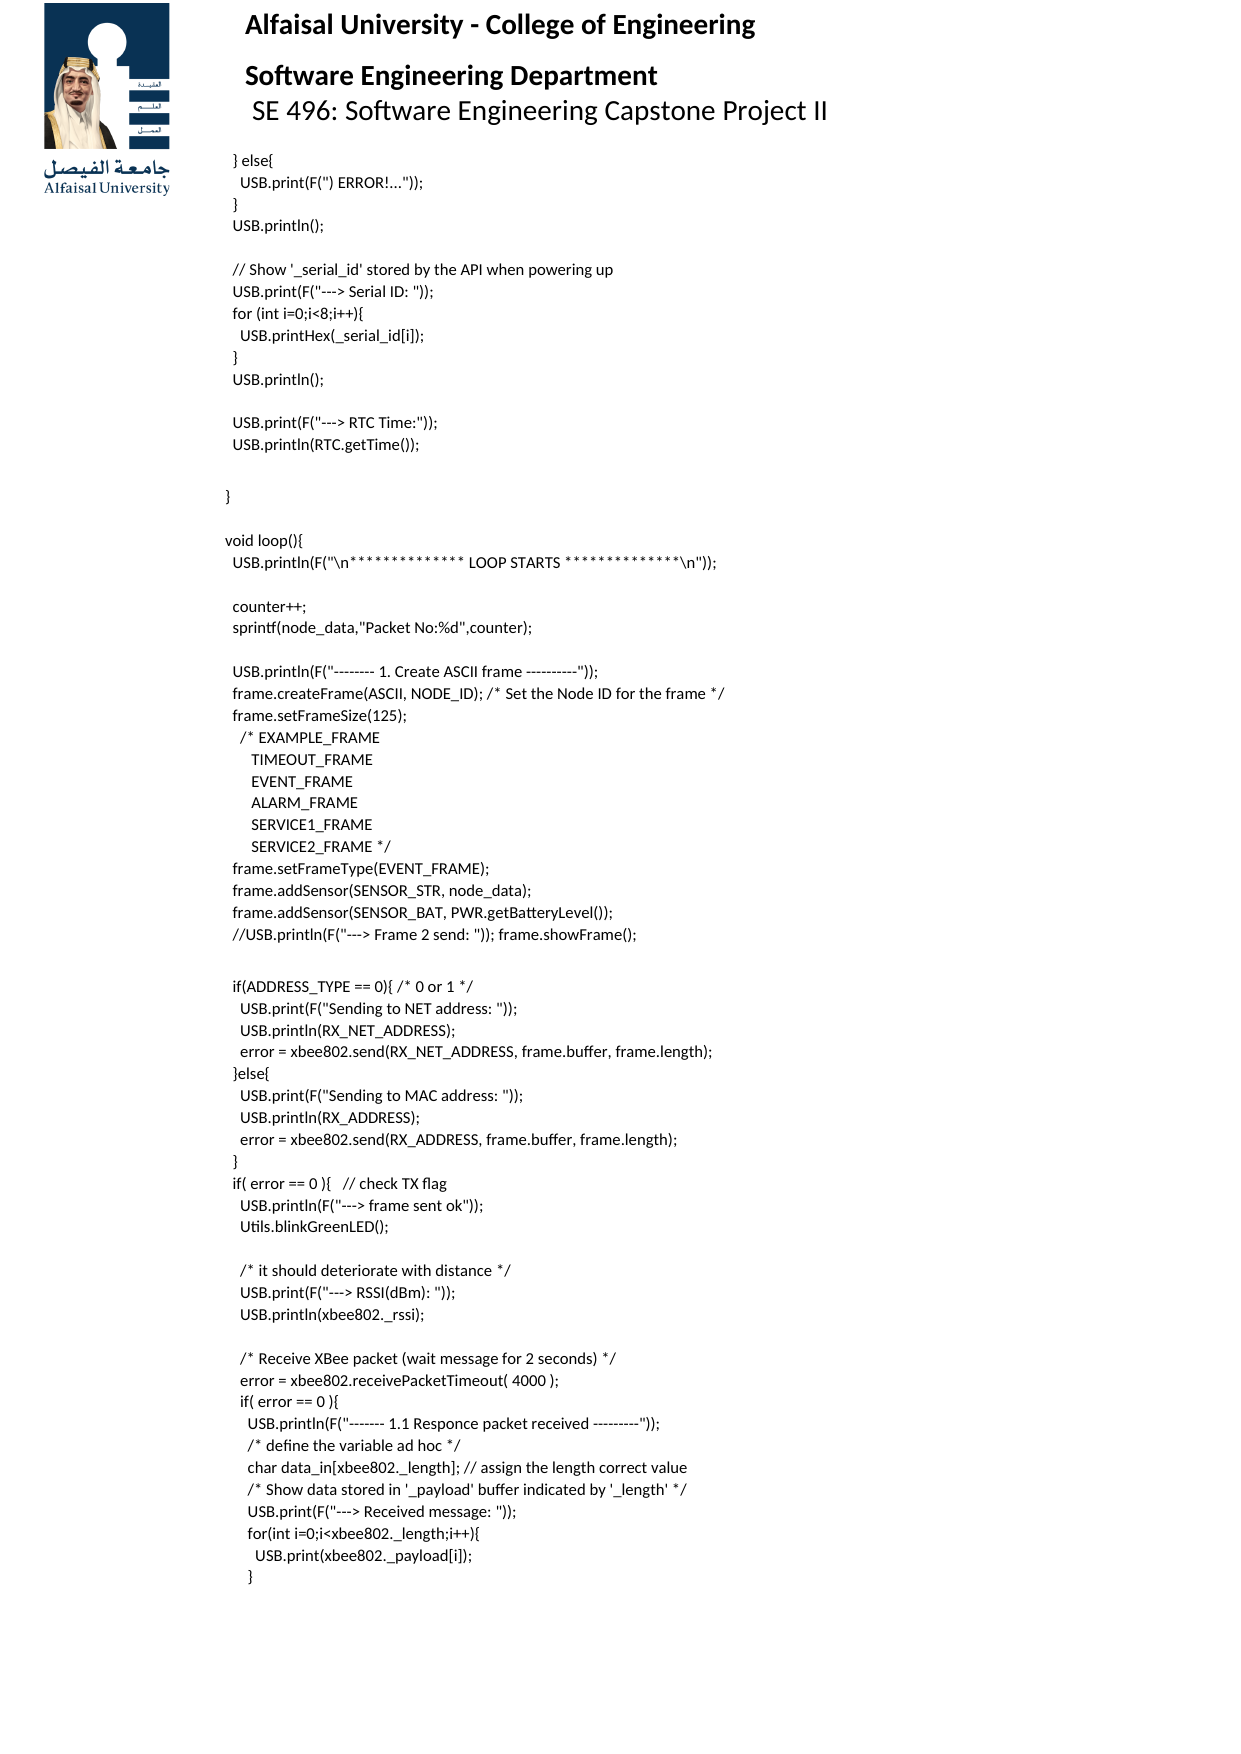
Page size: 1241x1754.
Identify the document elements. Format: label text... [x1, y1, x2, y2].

list USB.print(F("---> RTC Time:")); [225, 412, 1090, 433]
list for (int i=0;i<8;i++){ [225, 303, 1090, 323]
list USB.println(RX_NET_ADDRESS); [225, 1020, 1090, 1040]
list USB.println(xbee802._rssi); [225, 1304, 1090, 1324]
list USB.print(F("---> Serial ID: ")); [225, 281, 1090, 302]
list } else{ [225, 150, 1090, 170]
list frame.addSensor(SENSOR_BAT, PWR.getBatteryLevel()); [225, 902, 1090, 922]
list } [225, 486, 1090, 507]
picture [44, 3, 170, 196]
list SERVICE1_FRAME [225, 814, 1090, 835]
list } [225, 1151, 1090, 1171]
list USB.println(RX_ADDRESS); [225, 1107, 1090, 1128]
list } [225, 1567, 1090, 1587]
list /* Receive XBee packet (wait message for 2 seconds) */ [225, 1348, 1090, 1368]
list /* define the variable ad hoc */ [225, 1435, 1090, 1456]
list USB.printHex(_serial_id[i]); [225, 325, 1090, 345]
list } [225, 347, 1090, 367]
list Utils.blinkGreenLED(); [225, 1217, 1090, 1237]
list USB.print(F("Sending to MAC address: ")); [225, 1085, 1090, 1106]
list frame.setFrameSize(125); [225, 705, 1090, 726]
list // Show '_serial_id' stored by the API when powering up [225, 259, 1090, 280]
list USB.println(F("------- 1.1 Responce packet received ---------")); [225, 1413, 1090, 1434]
list USB.print(F("Sending to NET address: ")); [225, 998, 1090, 1018]
list frame.addSensor(SENSOR_STR, node_data); [225, 880, 1090, 901]
list error = xbee802.send(RX_NET_ADDRESS, frame.buffer, frame.length); [225, 1042, 1090, 1062]
list for(int i=0;i<xbee802._length;i++){ [225, 1523, 1090, 1543]
list error = xbee802.send(RX_ADDRESS, frame.buffer, frame.length); [225, 1129, 1090, 1149]
list /* it should deteriorate with distance */ [225, 1260, 1090, 1281]
list void loop(){ [225, 530, 1090, 551]
list EVENT_FRAME [225, 771, 1090, 791]
list /* Show data stored in '_payload' buffer indicated by '_length' */ [225, 1479, 1090, 1499]
list ALARM_FRAME [225, 793, 1090, 813]
list if( error == 0 ){ // check TX flag [225, 1173, 1090, 1193]
list USB.print(F("---> RSSI(dBm): ")); [225, 1282, 1090, 1303]
list USB.print(F(") ERROR!...")); [225, 172, 1090, 192]
list frame.createFrame(ASCII, NODE_ID); /* Set the Node ID for the frame */ [225, 683, 1090, 704]
list /* EXAMPLE_FRAME [225, 727, 1090, 747]
list USB.println(); [225, 216, 1090, 236]
list if( error == 0 ){ [225, 1392, 1090, 1412]
list char data_in[xbee802._length]; // assign the length correct value [225, 1457, 1090, 1478]
list USB.println(); [225, 369, 1090, 389]
list USB.println(F("-------- 1. Create ASCII frame ----------")); [225, 661, 1090, 682]
list error = xbee802.receivePacketTimeout( 4000 ); [225, 1370, 1090, 1390]
list frame.setFrameType(EVENT_FRAME); [225, 858, 1090, 879]
list USB.println(RTC.getTime()); [225, 434, 1090, 455]
list SERVICE2_FRAME */ [225, 836, 1090, 857]
list if(ADDRESS_TYPE == 0){ /* 0 or 1 */ [225, 976, 1090, 996]
list TIMEOUT_FRAME [225, 749, 1090, 769]
list }else{ [225, 1063, 1090, 1084]
list USB.print(F("---> Received message: ")); [225, 1501, 1090, 1521]
list USB.println(F("\n************** LOOP STARTS **************\n")); [225, 552, 1090, 572]
list counter++; [225, 596, 1090, 616]
list //USB.println(F("---> Frame 2 send: ")); frame.showFrame(); [225, 924, 1090, 944]
list USB.println(F("---> frame sent ok")); [225, 1195, 1090, 1215]
list } [225, 194, 1090, 214]
list USB.print(xbee802._payload[i]); [225, 1545, 1090, 1565]
list sprintf(node_data,"Packet No:%d",counter); [225, 618, 1090, 638]
